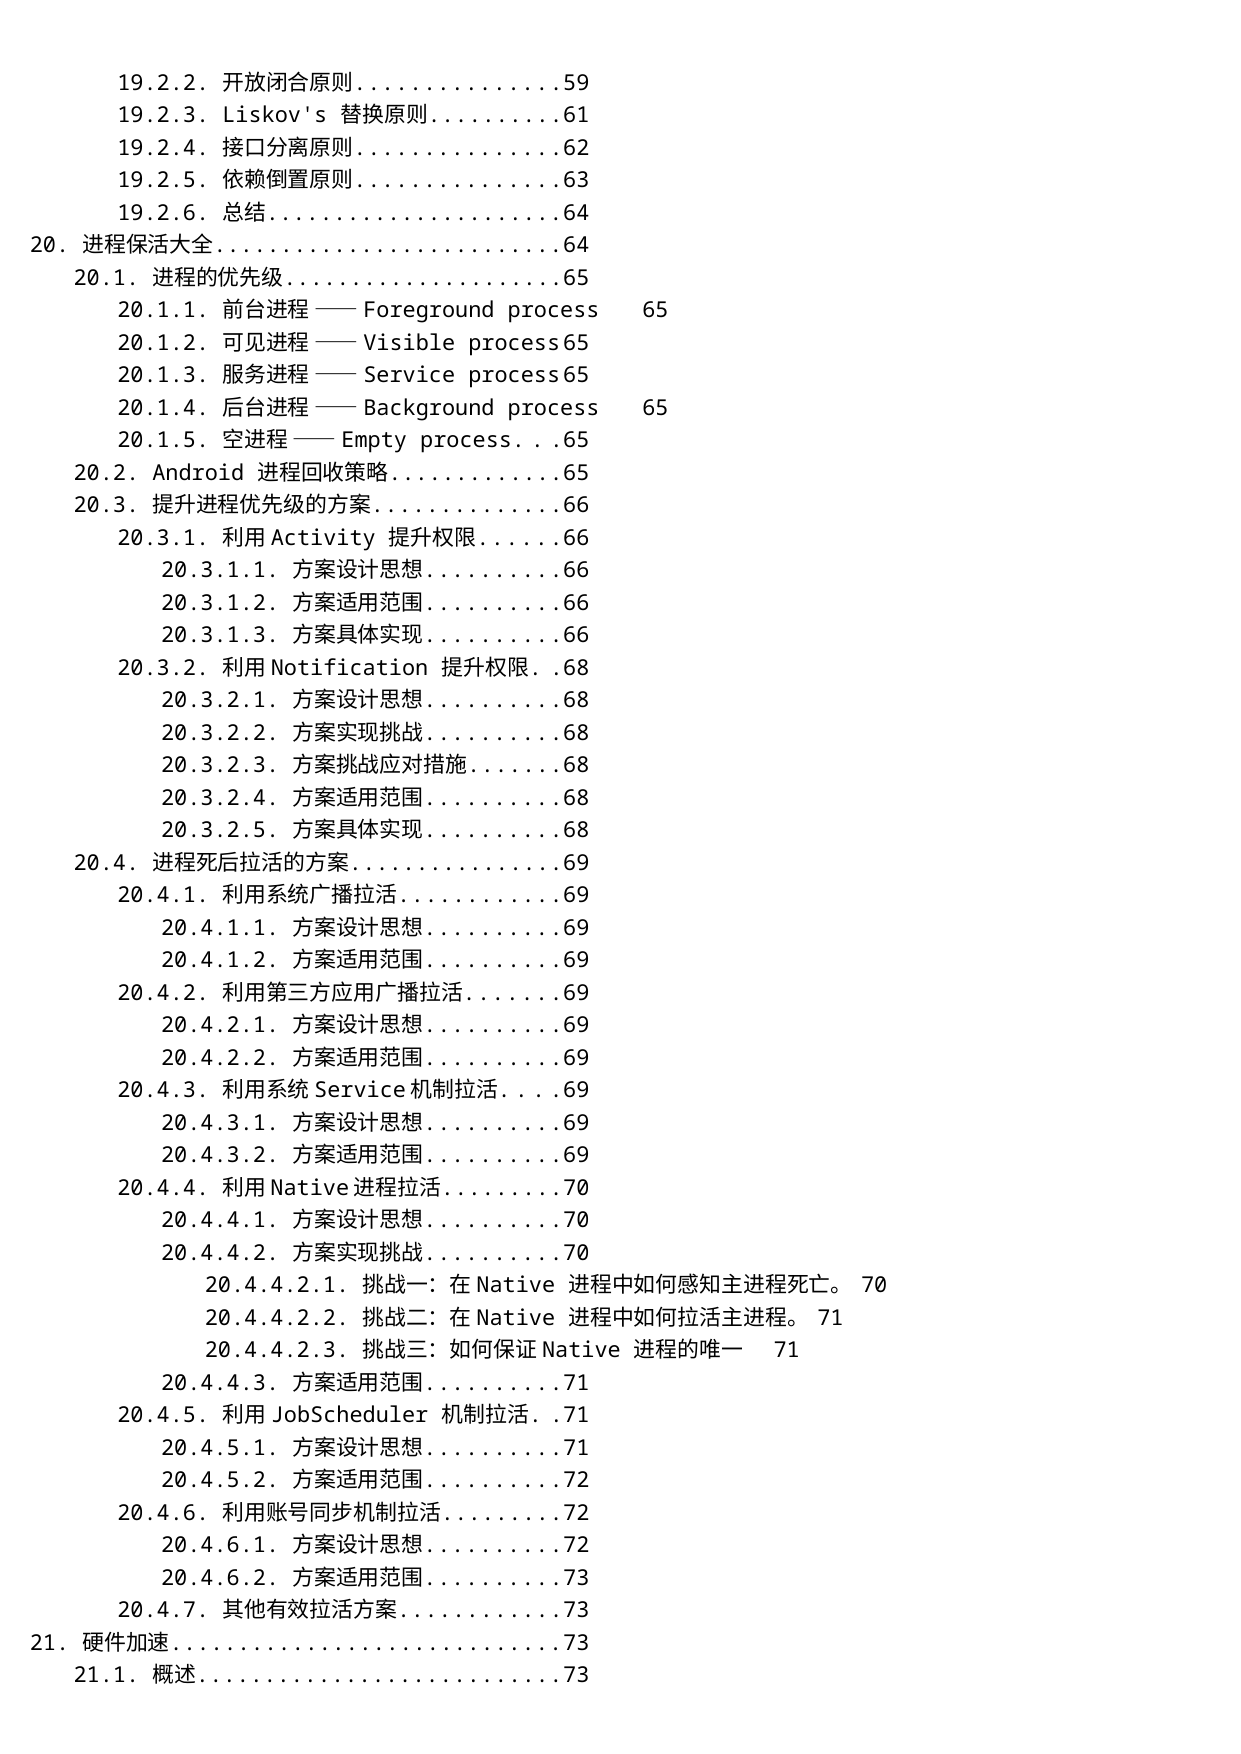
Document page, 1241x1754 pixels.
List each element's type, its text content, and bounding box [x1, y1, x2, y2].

text 20.4.5. 利用 JobScheduler 机制拉活 71 [117, 1397, 1211, 1429]
text 19.2.3. Liskov's 替换原则 61 [117, 97, 1211, 129]
text 20.3.1.1. 方案设计思想 66 [161, 552, 1211, 584]
text 20.3.2.5. 方案具体实现 68 [161, 812, 1211, 844]
text 20.4.4.2.1. 挑战一：在 Native 进程中如何感知主进程死亡。 70 [204, 1267, 1211, 1299]
text 20.1.2. 可见进程 —— Visible process 65 [117, 324, 1211, 357]
text 20.4.4.2. 方案实现挑战 70 [161, 1234, 1211, 1267]
text 21. 硬件加速 73 [29, 1624, 1211, 1657]
text 20.3.2. 利用 Notification 提升权限 68 [117, 649, 1211, 682]
text 20.4.3.2. 方案适用范围 69 [161, 1137, 1211, 1169]
text 20.3.1. 利用 Activity 提升权限 66 [117, 519, 1211, 552]
text 20.1.3. 服务进程 —— Service process 65 [117, 357, 1211, 389]
text 20.3. 提升进程优先级的方案 66 [73, 487, 1211, 519]
text 20.4.4.2.2. 挑战二：在 Native 进程中如何拉活主进程。 71 [204, 1299, 1211, 1332]
text 20.4.4. 利用Native进程拉活 70 [117, 1169, 1211, 1202]
text 19.2.4. 接口分离原则 62 [117, 129, 1211, 162]
text 20.4.2. 利用第三方应用广播拉活 69 [117, 974, 1211, 1007]
text 20.4. 进程死后拉活的方案 69 [73, 844, 1211, 877]
text 20.4.1. 利用系统广播拉活 69 [117, 877, 1211, 909]
text 20.3.1.2. 方案适用范围 66 [161, 584, 1211, 617]
text 20.4.6.2. 方案适用范围 73 [161, 1559, 1211, 1592]
text 20.2. Android 进程回收策略 65 [73, 454, 1211, 487]
text 19.2.2. 开放闭合原则 59 [117, 64, 1211, 97]
text 20. 进程保活大全 64 [29, 227, 1211, 259]
text 19.2.6. 总结 64 [117, 194, 1211, 227]
text 20.4.4.2.3. 挑战三：如何保证 Native 进程的唯一 71 [204, 1332, 1211, 1364]
text 20.4.6.1. 方案设计思想 72 [161, 1527, 1211, 1559]
text 20.4.3. 利用系统Service机制拉活 69 [117, 1072, 1211, 1104]
text 20.4.3.1. 方案设计思想 69 [161, 1104, 1211, 1137]
text 20.1.5. 空进程 —— Empty process 65 [117, 422, 1211, 454]
text 20.4.2.2. 方案适用范围 69 [161, 1039, 1211, 1072]
text 20.1. 进程的优先级 65 [73, 259, 1211, 292]
text 20.4.4.1. 方案设计思想 70 [161, 1202, 1211, 1234]
text 20.1.1. 前台进程 —— Foreground process 65 [117, 292, 1211, 324]
text 20.3.1.3. 方案具体实现 66 [161, 617, 1211, 649]
text 21.1. 概述 73 [73, 1657, 1211, 1689]
text 20.4.6. 利用账号同步机制拉活 72 [117, 1494, 1211, 1527]
text 20.3.2.3. 方案挑战应对措施 68 [161, 747, 1211, 779]
text 20.3.2.2. 方案实现挑战 68 [161, 714, 1211, 747]
text 20.4.1.2. 方案适用范围 69 [161, 942, 1211, 974]
text 20.3.2.4. 方案适用范围 68 [161, 779, 1211, 812]
text 20.1.4. 后台进程 —— Background process 65 [117, 389, 1211, 422]
text 20.3.2.1. 方案设计思想 68 [161, 682, 1211, 714]
text 20.4.5.2. 方案适用范围 72 [161, 1462, 1211, 1494]
text 20.4.7. 其他有效拉活方案 73 [117, 1592, 1211, 1624]
text 20.4.4.3. 方案适用范围 71 [161, 1364, 1211, 1397]
text 20.4.1.1. 方案设计思想 69 [161, 909, 1211, 942]
text 20.4.2.1. 方案设计思想 69 [161, 1007, 1211, 1039]
text 19.2.5. 依赖倒置原则 63 [117, 162, 1211, 194]
text 20.4.5.1. 方案设计思想 71 [161, 1429, 1211, 1462]
